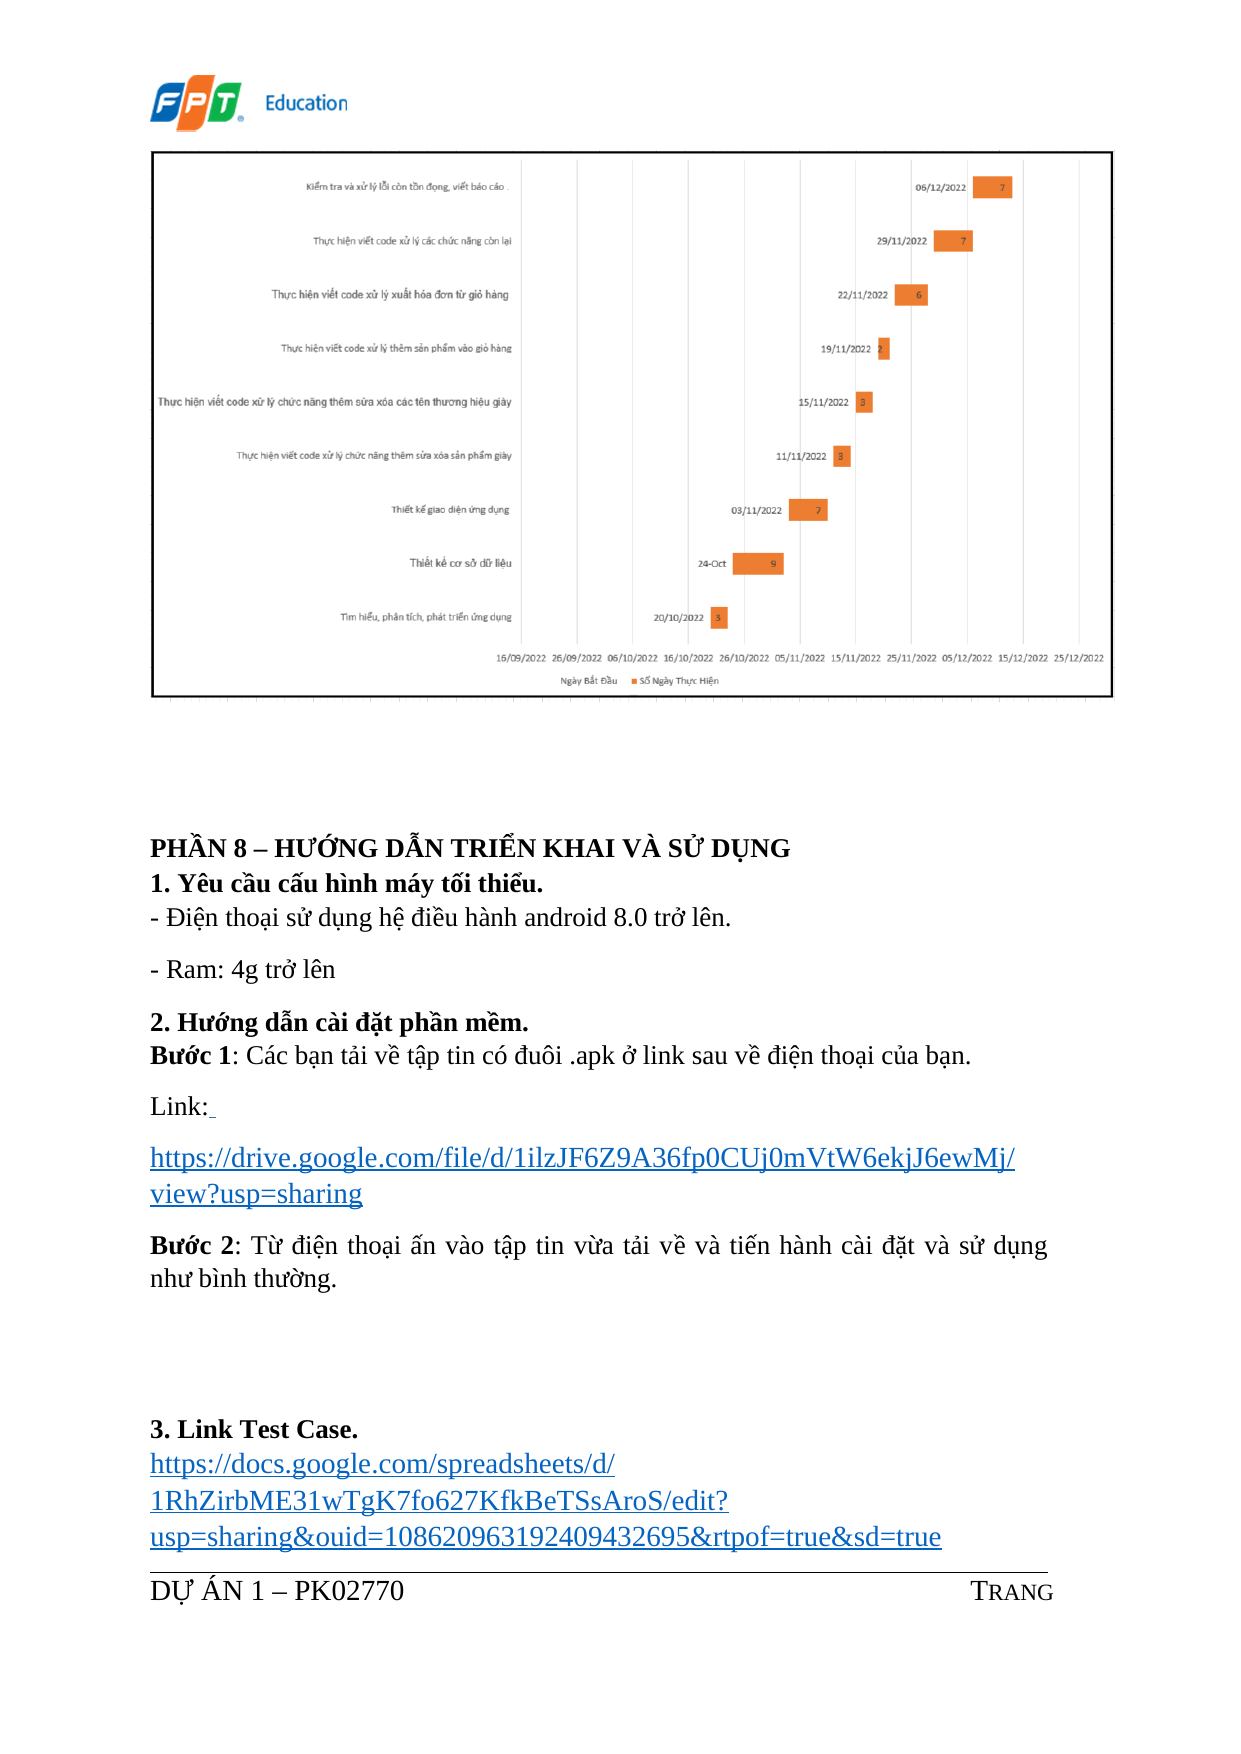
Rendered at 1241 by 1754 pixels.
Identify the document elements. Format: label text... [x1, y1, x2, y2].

text https://docs.google.com/spreadsheets/d/1RhZirbME31wTgK7fo627KfkBeTSsAroS/edit?usp=sharing&ouid=108620963192409432695&rtpof=true&sd=true [150, 1447, 1048, 1552]
text - Điện thoại sử dụng hệ điều hành android 8.0 trở lên. [150, 901, 1048, 932]
subtitle 3. Link Test Case. [150, 1413, 1048, 1444]
subtitle 2. Hướng dẫn cài đặt phần mềm. [150, 1006, 1048, 1037]
subtitle PHẦN 8 – HƯỚNG DẪN TRIỂN KHAI VÀ SỬ DỤNG [150, 832, 1048, 863]
text Link: [150, 1090, 1048, 1121]
subtitle 1. Yêu cầu cấu hình máy tối thiểu. [150, 868, 1048, 899]
text - Ram: 4g trở lên [150, 953, 1048, 985]
picture [150, 150, 1115, 702]
text https://drive.google.com/file/d/1ilzJF6Z9A36fp0CUj0mVtW6ekjJ6ewMj/view?usp=sharing [150, 1140, 1048, 1209]
text Bước 1: Các bạn tải về tập tin có đuôi .apk ở link sau về điện thoại của bạn. [150, 1039, 1048, 1071]
text Bước 2: Từ điện thoại ấn vào tập tin vừa tải về và tiến hành cài đặt và sử dụng như bình thường. [150, 1229, 1048, 1293]
picture [150, 75, 347, 132]
